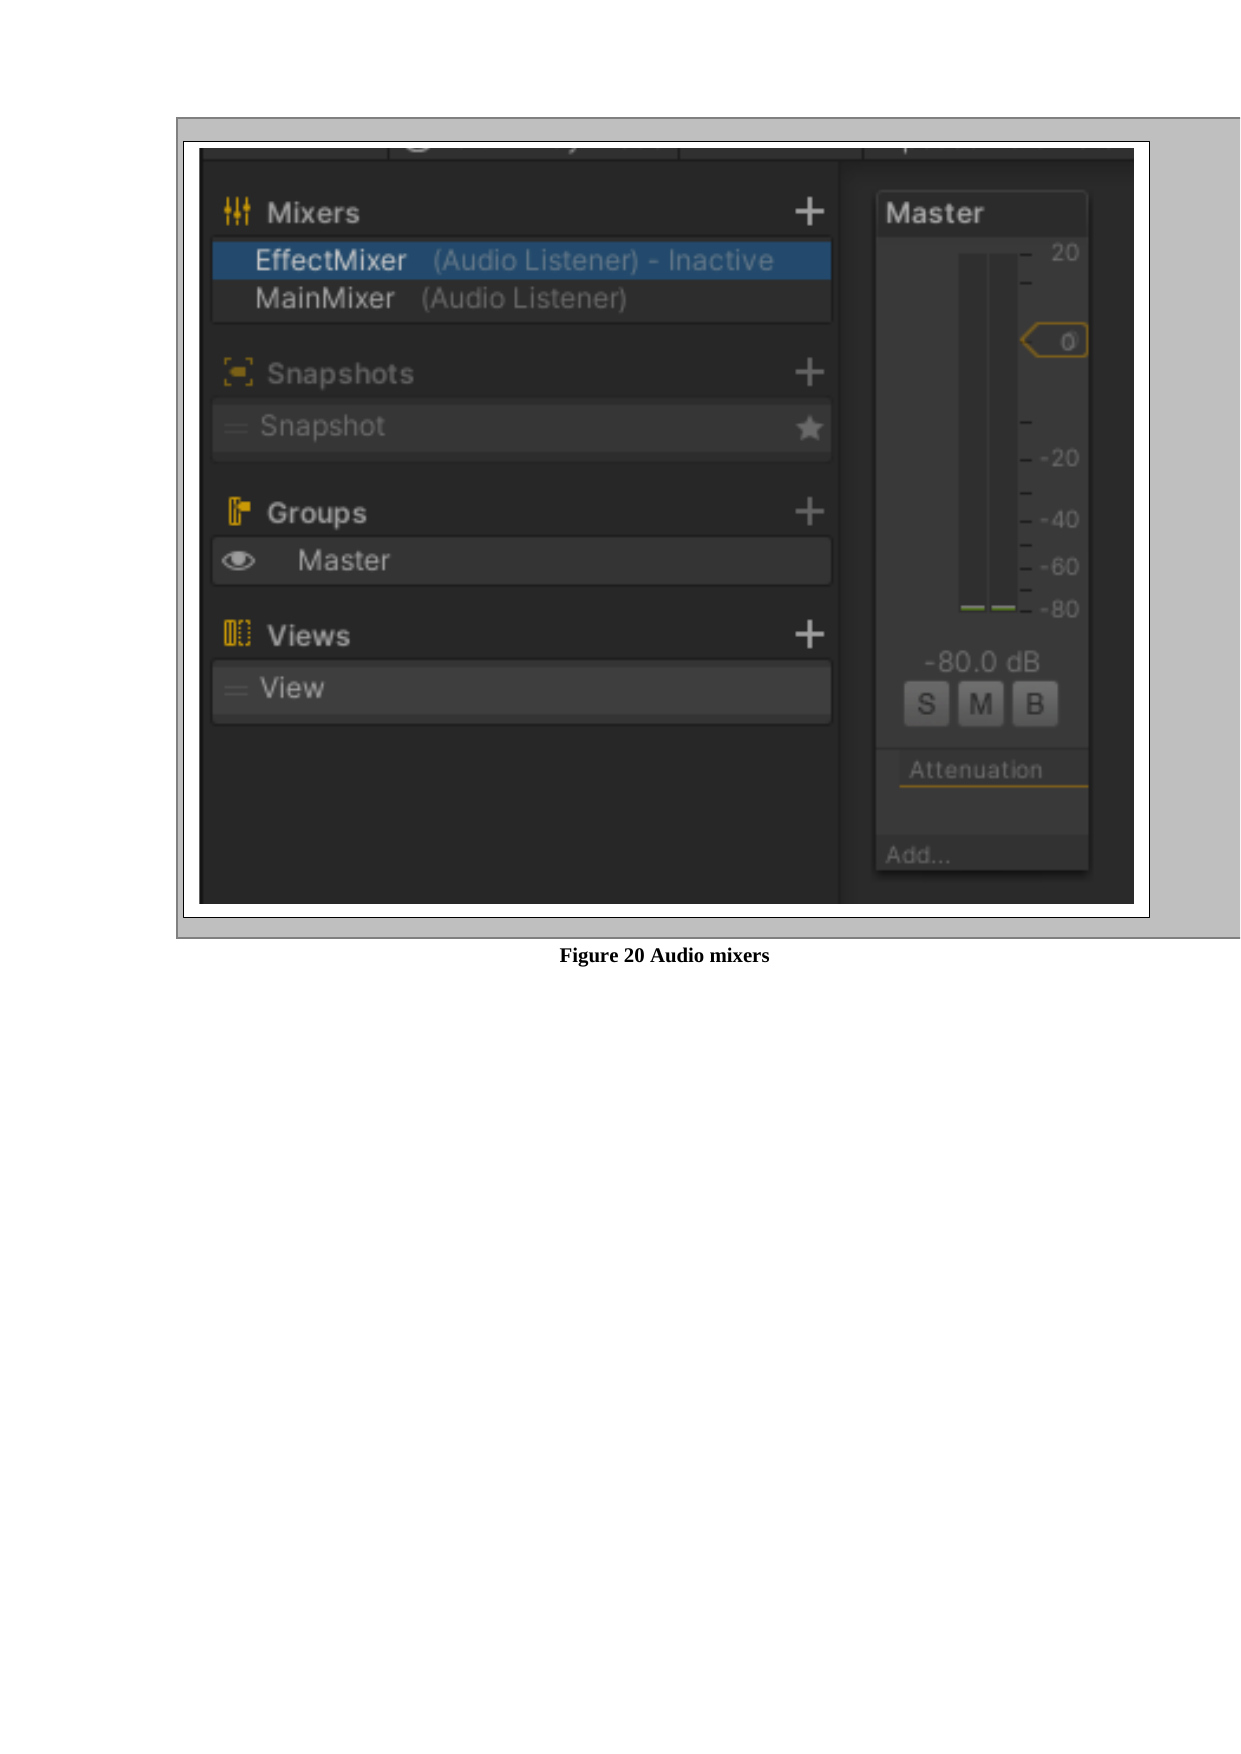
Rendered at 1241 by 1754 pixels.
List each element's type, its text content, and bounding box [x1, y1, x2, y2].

picture [199, 148, 1134, 904]
text Figure 20 Audio mixers [177, 943, 1152, 967]
